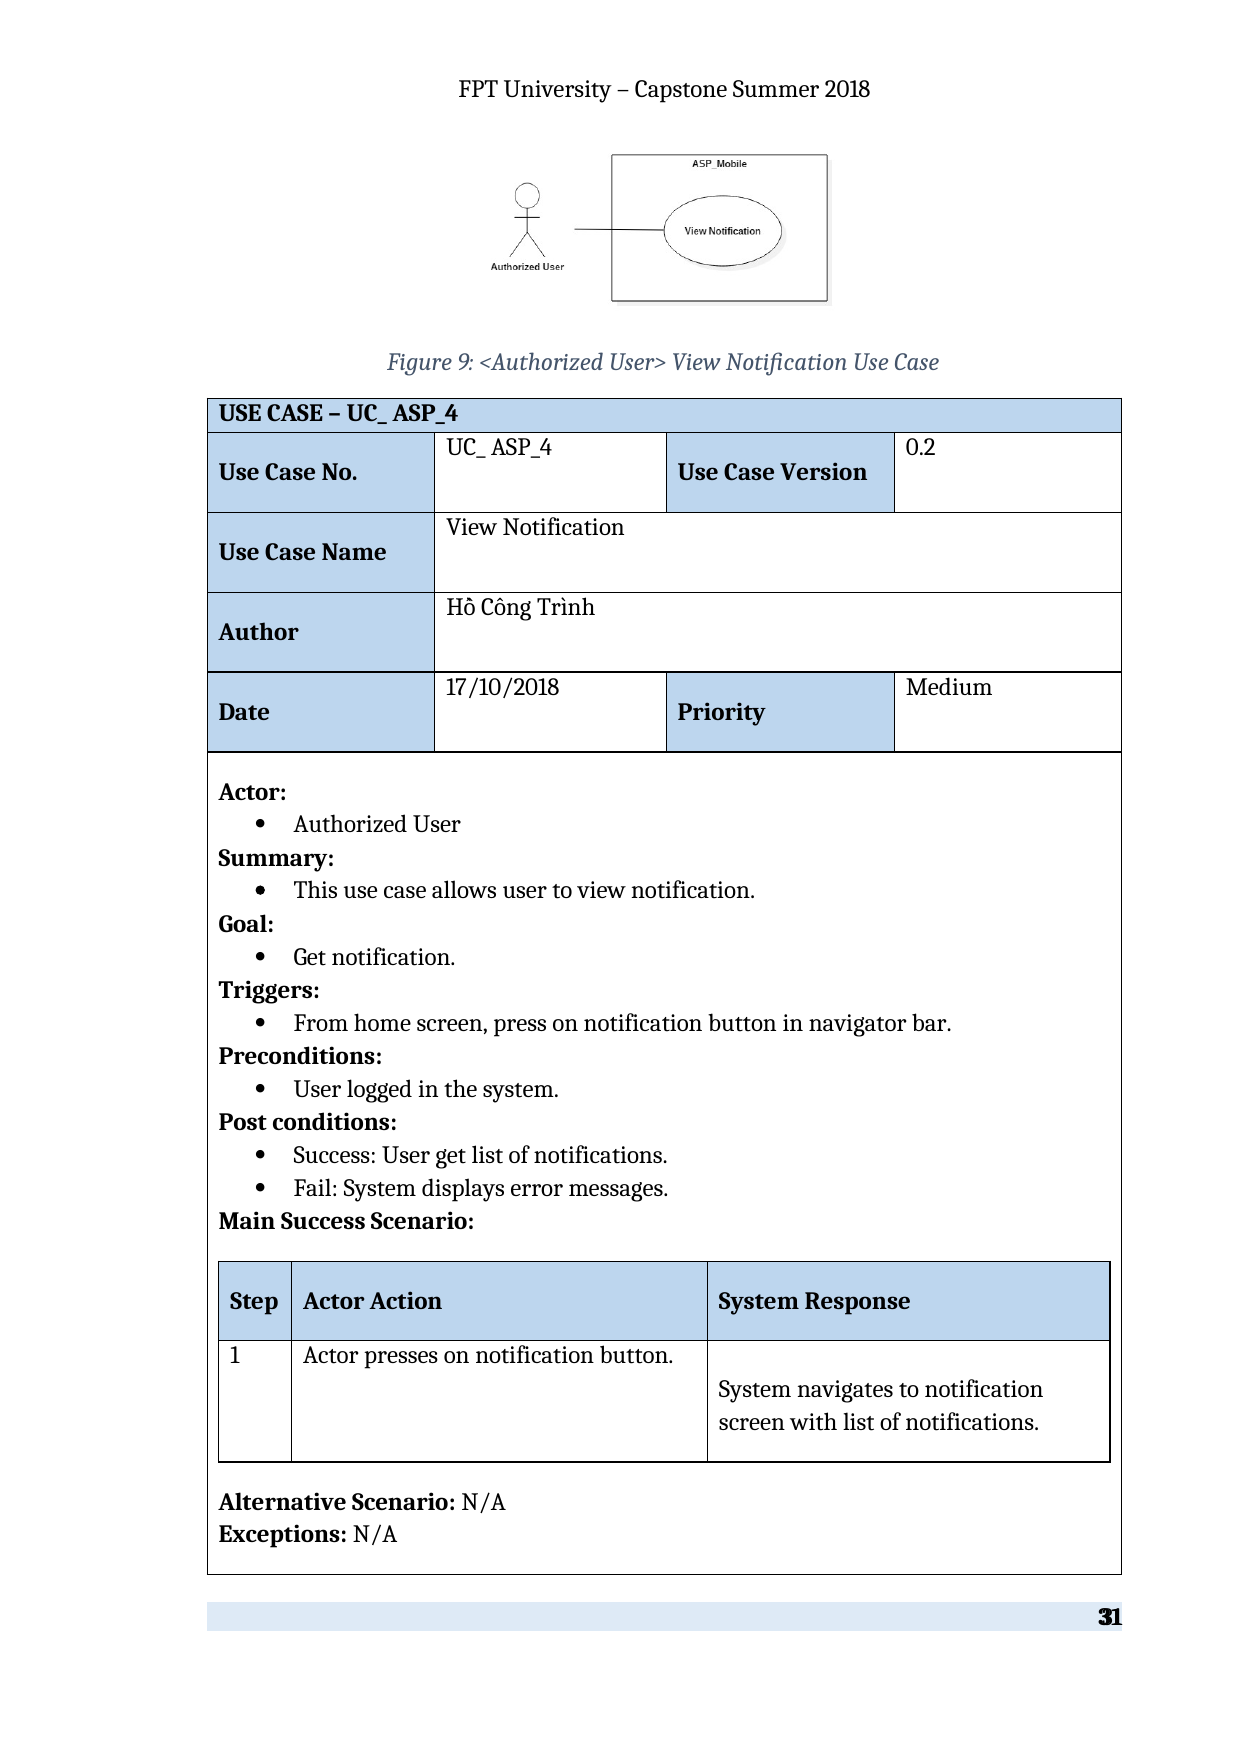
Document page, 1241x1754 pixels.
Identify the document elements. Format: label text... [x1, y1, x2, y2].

table_cell Priority [667, 673, 894, 751]
table_cell Author [208, 593, 434, 671]
picture [473, 147, 856, 330]
table_cell Use Case Name [208, 513, 434, 592]
table_cell Use Case Version [667, 433, 894, 512]
table_cell View Notification [435, 513, 1121, 592]
table_cell Hồ Công Trình [435, 593, 1121, 671]
table_cell UC_ ASP_4 [435, 433, 666, 512]
table_cell 0.2 [895, 433, 1121, 512]
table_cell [208, 753, 1121, 1574]
table_cell Medium [895, 673, 1121, 751]
text Figure 9: <Authorized User> View Notification Use Case [207, 348, 1122, 377]
table_cell Date [208, 673, 434, 751]
table_cell Use Case No. [208, 433, 434, 512]
table_cell 17/10/2018 [435, 673, 666, 751]
table_header USE CASE – UC_ ASP_4 [208, 399, 1121, 432]
